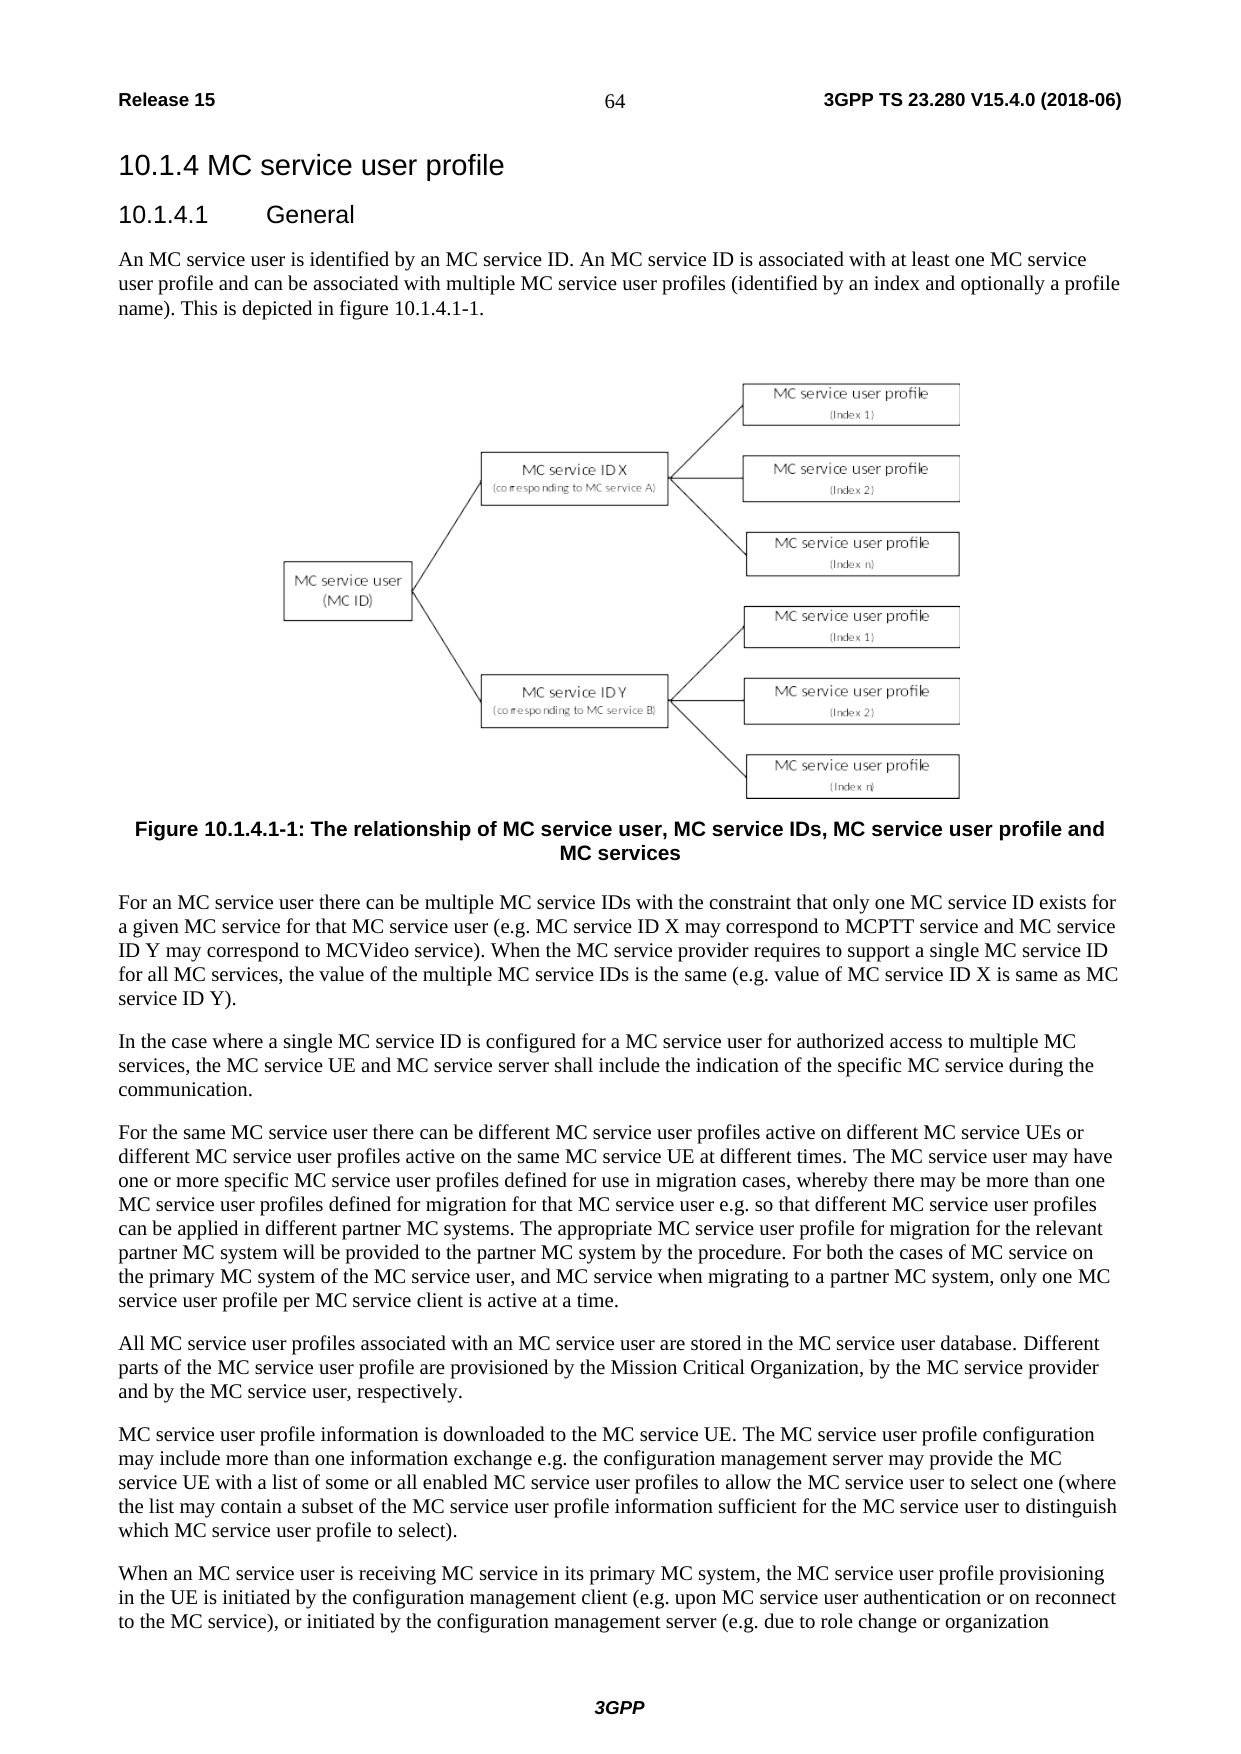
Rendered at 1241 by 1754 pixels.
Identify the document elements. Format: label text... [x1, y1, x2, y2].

text All MC service user profiles associated with an MC service user are stored in the MC service user database. Different parts of the MC service user profile are provisioned by the Mission Critical Organization, by the MC service provider and by the MC service user, respectively. [118, 1331, 1122, 1403]
text In the case where a single MC service ID is configured for a MC service user for authorized access to multiple MC services, the MC service UE and MC service server shall include the indication of the specific MC service during the communication. [118, 1029, 1122, 1101]
subtitle 10.1.4 MC service user profile [118, 147, 1122, 181]
text Figure 10.1.4.1-1: The relationship of MC service user, MC service IDs, MC service user profile and MC services [118, 817, 1122, 865]
text For the same MC service user there can be different MC service user profiles active on different MC service UEs or different MC service user profiles active on the same MC service UE at different times. The MC service user may have one or more specific MC service user profiles defined for use in migration cases, whereby there may be more than one MC service user profiles defined for migration for that MC service user e.g. so that different MC service user profiles can be applied in different partner MC systems. The appropriate MC service user profile for migration for the relevant partner MC system will be provided to the partner MC system by the procedure. For both the cases of MC service on the primary MC system of the MC service user, and MC service when migrating to a partner MC system, only one MC service user profile per MC service client is active at a time. [118, 1120, 1122, 1312]
text For an MC service user there can be multiple MC service IDs with the constraint that only one MC service ID exists for a given MC service for that MC service user (e.g. MC service ID X may correspond to MCPTT service and MC service ID Y may correspond to MCVideo service). When the MC service provider requires to support a single MC service ID for all MC services, the value of the multiple MC service IDs is the same (e.g. value of MC service ID X is same as MC service ID Y). [118, 890, 1122, 1010]
text MC service user profile information is downloaded to the MC service UE. The MC service user profile configuration may include more than one information exchange e.g. the configuration management server may provide the MC service UE with a list of some or all enabled MC service user profiles to allow the MC service user to select one (where the list may contain a subset of the MC service user profile information sufficient for the MC service user to distinguish which MC service user profile to select). [118, 1422, 1122, 1542]
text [118, 1561, 1122, 1633]
text An MC service user is identified by an MC service ID. An MC service ID is associated with at least one MC service user profile and can be associated with multiple MC service user profiles (identified by an index and optionally a profile name). This is depicted in figure 10.1.4.1-1. [118, 247, 1122, 319]
subtitle 10.1.4.1 General [118, 200, 1122, 228]
